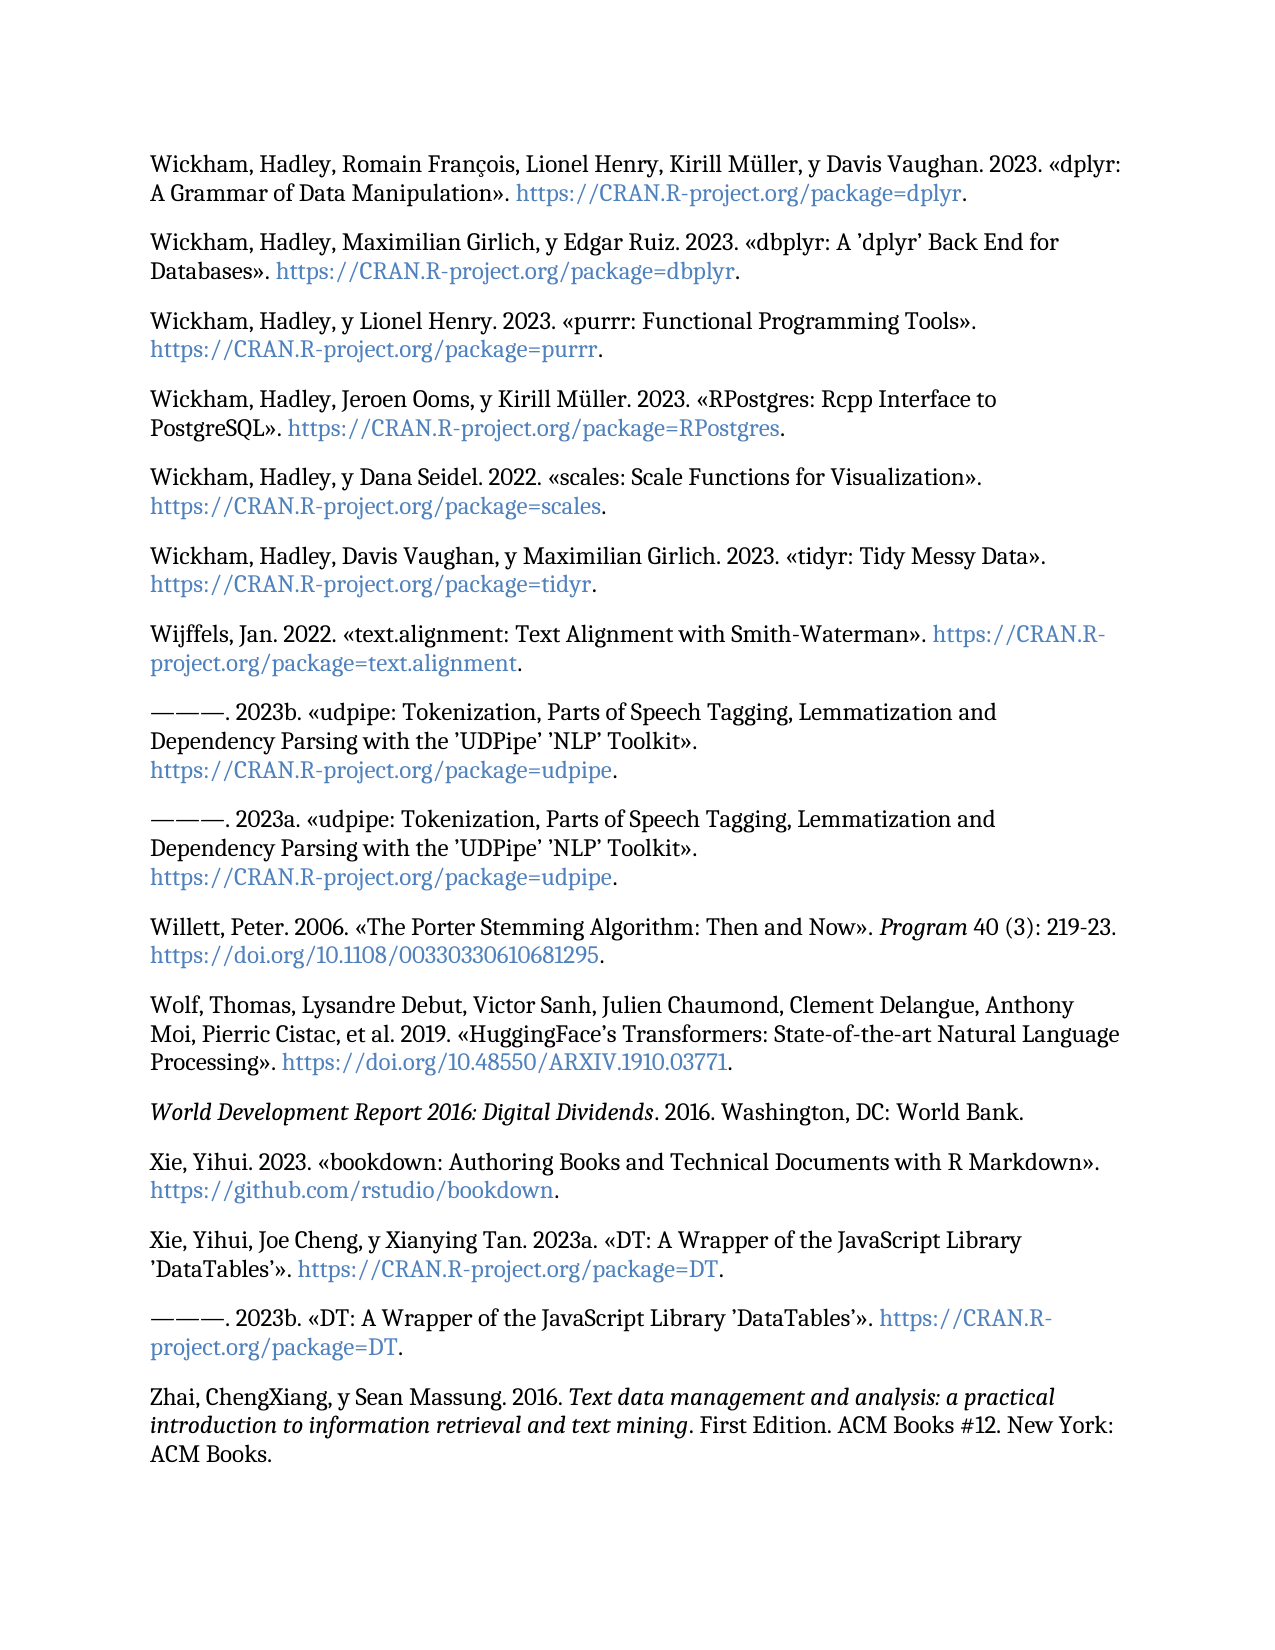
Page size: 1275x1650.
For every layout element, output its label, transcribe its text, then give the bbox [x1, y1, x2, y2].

text Willett, Peter. 2006. «The Porter Stemming Algorithm: Then and Now». Program 40 (3): 219-23. https://doi.org/10.1108/00330330610681295. [150, 912, 1125, 970]
text Wickham, Hadley, y Lionel Henry. 2023. «purrr: Functional Programming Tools». https://CRAN.R-project.org/package=purrr. [150, 307, 1125, 364]
text Xie, Yihui, Joe Cheng, y Xianying Tan. 2023a. «DT: A Wrapper of the JavaScript Library ’DataTables’». https://CRAN.R-project.org/package=DT. [150, 1226, 1125, 1283]
text World Development Report 2016: Digital Dividends. 2016. Washington, DC: World Bank. [150, 1098, 1125, 1127]
text Wolf, Thomas, Lysandre Debut, Victor Sanh, Julien Chaumond, Clement Delangue, Anthony Moi, Pierric Cistac, et al. 2019. «HuggingFace’s Transformers: State-of-the-art Natural Language Processing». https://doi.org/10.48550/ARXIV.1910.03771. [150, 991, 1125, 1077]
text Xie, Yihui. 2023. «bookdown: Authoring Books and Technical Documents with R Markdown». https://github.com/rstudio/bookdown. [150, 1147, 1125, 1205]
text Wickham, Hadley, Davis Vaughan, y Maximilian Girlich. 2023. «tidyr: Tidy Messy Data». https://CRAN.R-project.org/package=tidyr. [150, 542, 1125, 599]
text ———. 2023b. «DT: A Wrapper of the JavaScript Library ’DataTables’». https://CRAN.R-project.org/package=DT. [150, 1304, 1125, 1362]
text Wijffels, Jan. 2022. «text.alignment: Text Alignment with Smith-Waterman». https://CRAN.R-project.org/package=text.alignment. [150, 620, 1125, 677]
text Wickham, Hadley, Romain François, Lionel Henry, Kirill Müller, y Davis Vaughan. 2023. «dplyr: A Grammar of Data Manipulation». https://CRAN.R-project.org/package=dplyr. [150, 150, 1125, 207]
text Zhai, ChengXiang, y Sean Massung. 2016. Text data management and analysis: a practical introduction to information retrieval and text mining. First Edition. ACM Books #12. New York: ACM Books. [150, 1382, 1125, 1469]
text ———. 2023a. «udpipe: Tokenization, Parts of Speech Tagging, Lemmatization and Dependency Parsing with the ’UDPipe’ ’NLP’ Toolkit». https://CRAN.R-project.org/package=udpipe. [150, 805, 1125, 892]
text Wickham, Hadley, Maximilian Girlich, y Edgar Ruiz. 2023. «dbplyr: A ’dplyr’ Back End for Databases». https://CRAN.R-project.org/package=dbplyr. [150, 228, 1125, 286]
text Wickham, Hadley, Jeroen Ooms, y Kirill Müller. 2023. «RPostgres: Rcpp Interface to PostgreSQL». https://CRAN.R-project.org/package=RPostgres. [150, 385, 1125, 442]
text ———. 2023b. «udpipe: Tokenization, Parts of Speech Tagging, Lemmatization and Dependency Parsing with the ’UDPipe’ ’NLP’ Toolkit». https://CRAN.R-project.org/package=udpipe. [150, 698, 1125, 784]
text Wickham, Hadley, y Dana Seidel. 2022. «scales: Scale Functions for Visualization». https://CRAN.R-project.org/package=scales. [150, 463, 1125, 521]
